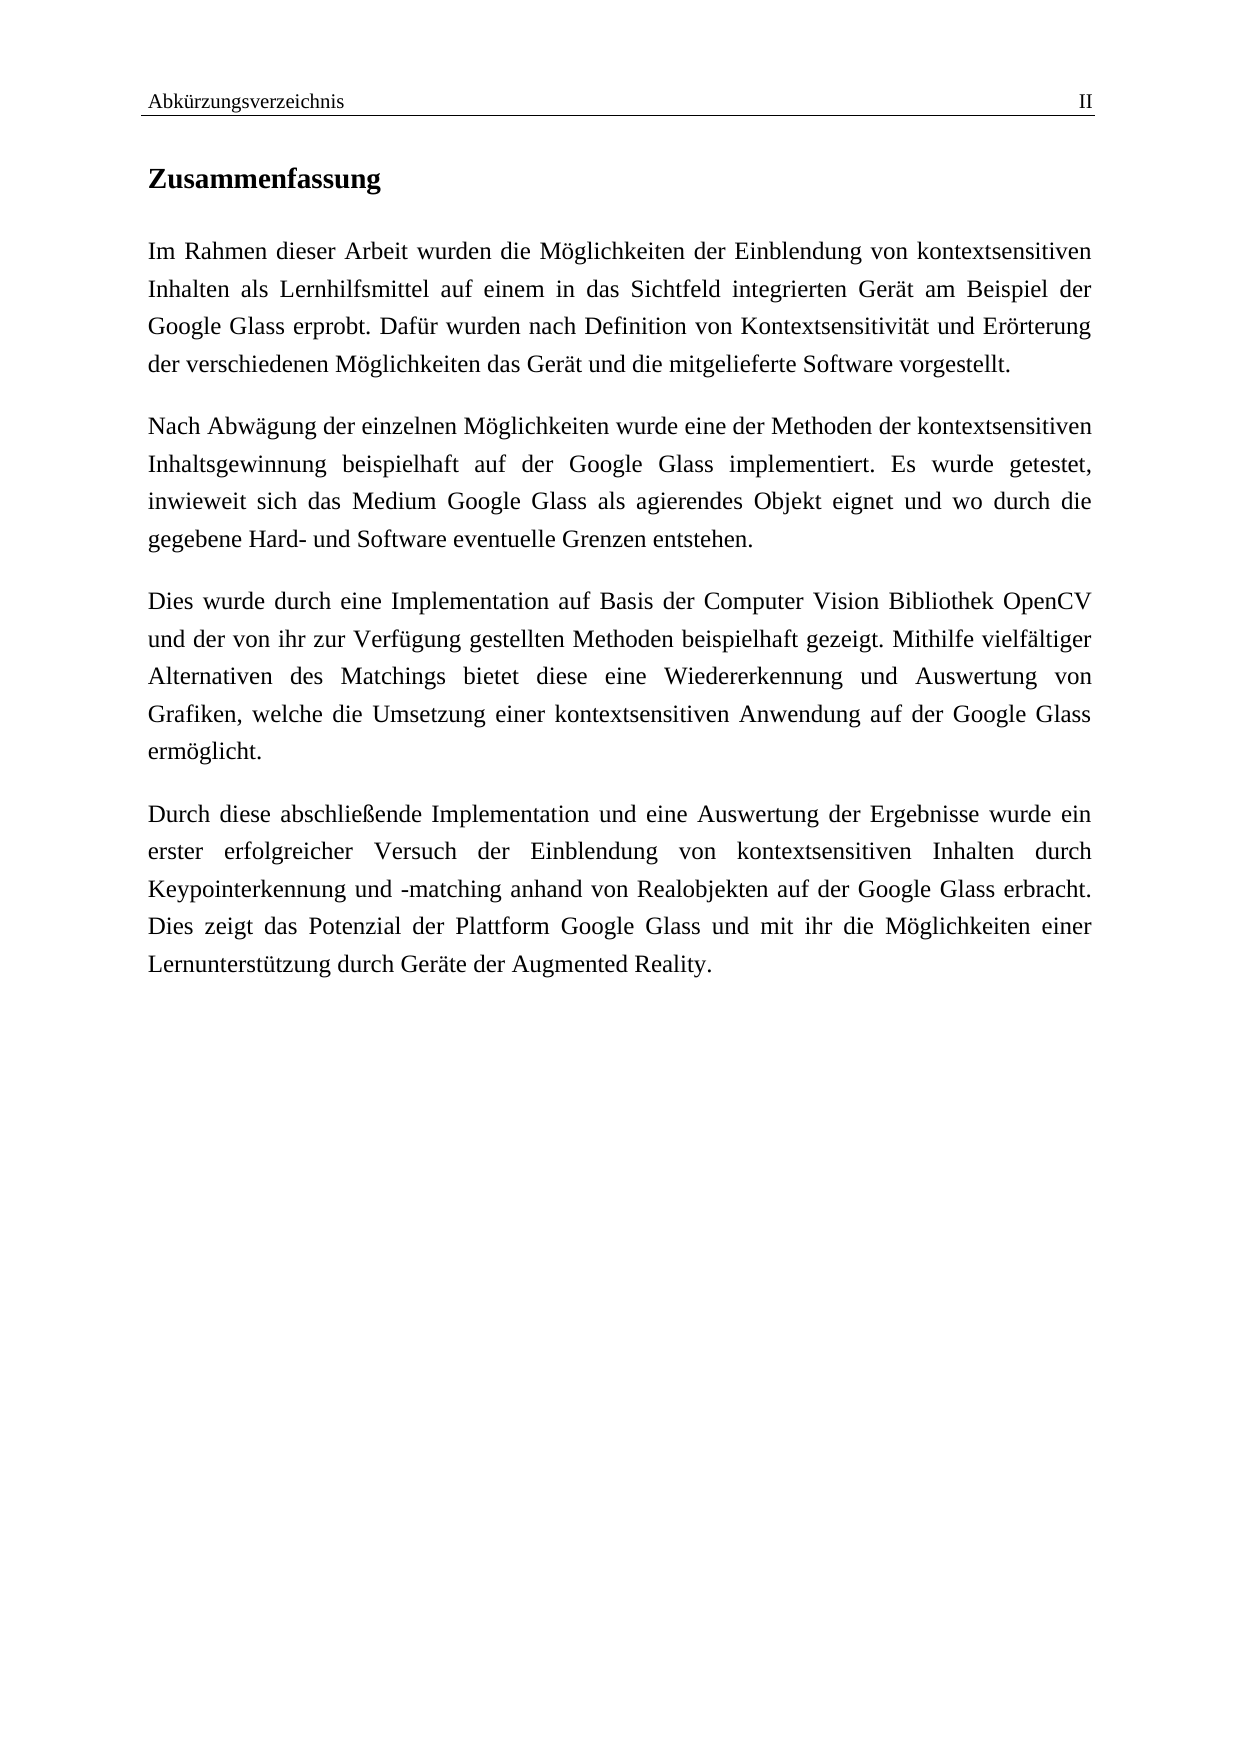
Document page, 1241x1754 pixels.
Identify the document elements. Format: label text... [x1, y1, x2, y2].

text Nach Abwägung der einzelnen Möglichkeiten wurde eine der Methoden der kontextsensitiven Inhaltsgewinnung beispielhaft auf der Google Glass implementiert. Es wurde getestet, inwieweit sich das Medium Google Glass als agierendes Objekt eignet und wo durch die gegebene Hard- und Software eventuelle Grenzen entstehen. [148, 403, 1093, 553]
text Im Rahmen dieser Arbeit wurden die Möglichkeiten der Einblendung von kontextsensitiven Inhalten als Lernhilfsmittel auf einem in das Sichtfeld integrierten Gerät am Beispiel der Google Glass erprobt. Dafür wurden nach Definition von Kontextsensitivität und Erörterung der verschiedenen Möglichkeiten das Gerät und die mitgelieferte Software vorgestellt. [148, 228, 1093, 378]
text Dies wurde durch eine Implementation auf Basis der Computer Vision Bibliothek OpenCV und der von ihr zur Verfügung gestellten Methoden beispielhaft gezeigt. Mithilfe vielfältiger Alternativen des Matchings bietet diese eine Wiedererkennung und Auswertung von Grafiken, welche die Umsetzung einer kontextsensitiven Anwendung auf der Google Glass ermöglicht. [148, 578, 1093, 765]
subtitle Zusammenfassung [148, 161, 1093, 194]
text Durch diese abschließende Implementation und eine Auswertung der Ergebnisse wurde ein erster erfolgreicher Versuch der Einblendung von kontextsensitiven Inhalten durch Keypointerkennung und -matching anhand von Realobjekten auf der Google Glass erbracht. Dies zeigt das Potenzial der Plattform Google Glass und mit ihr die Möglichkeiten einer Lernunterstützung durch Geräte der Augmented Reality. [148, 790, 1093, 978]
